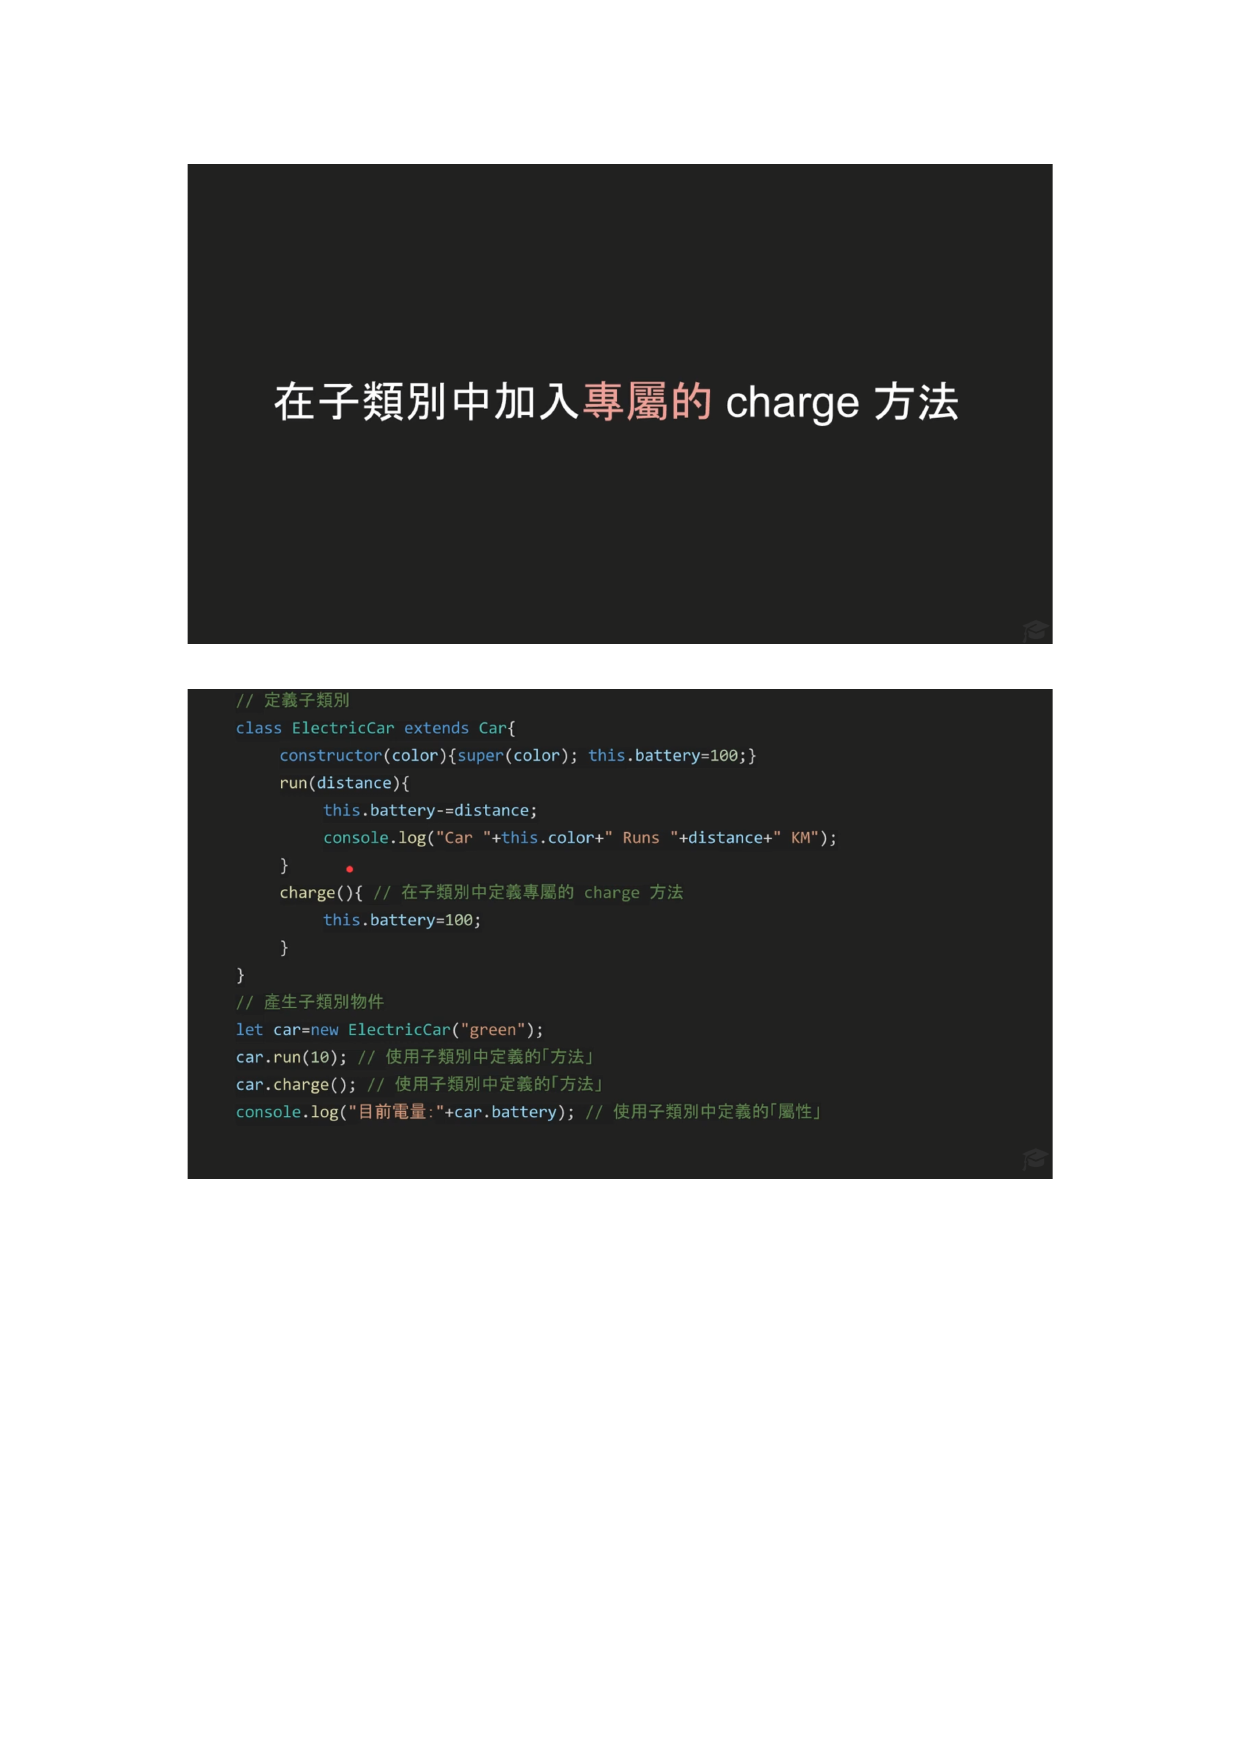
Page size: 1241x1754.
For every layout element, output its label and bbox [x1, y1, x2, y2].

picture [187, 164, 1053, 644]
picture [187, 689, 1053, 1179]
